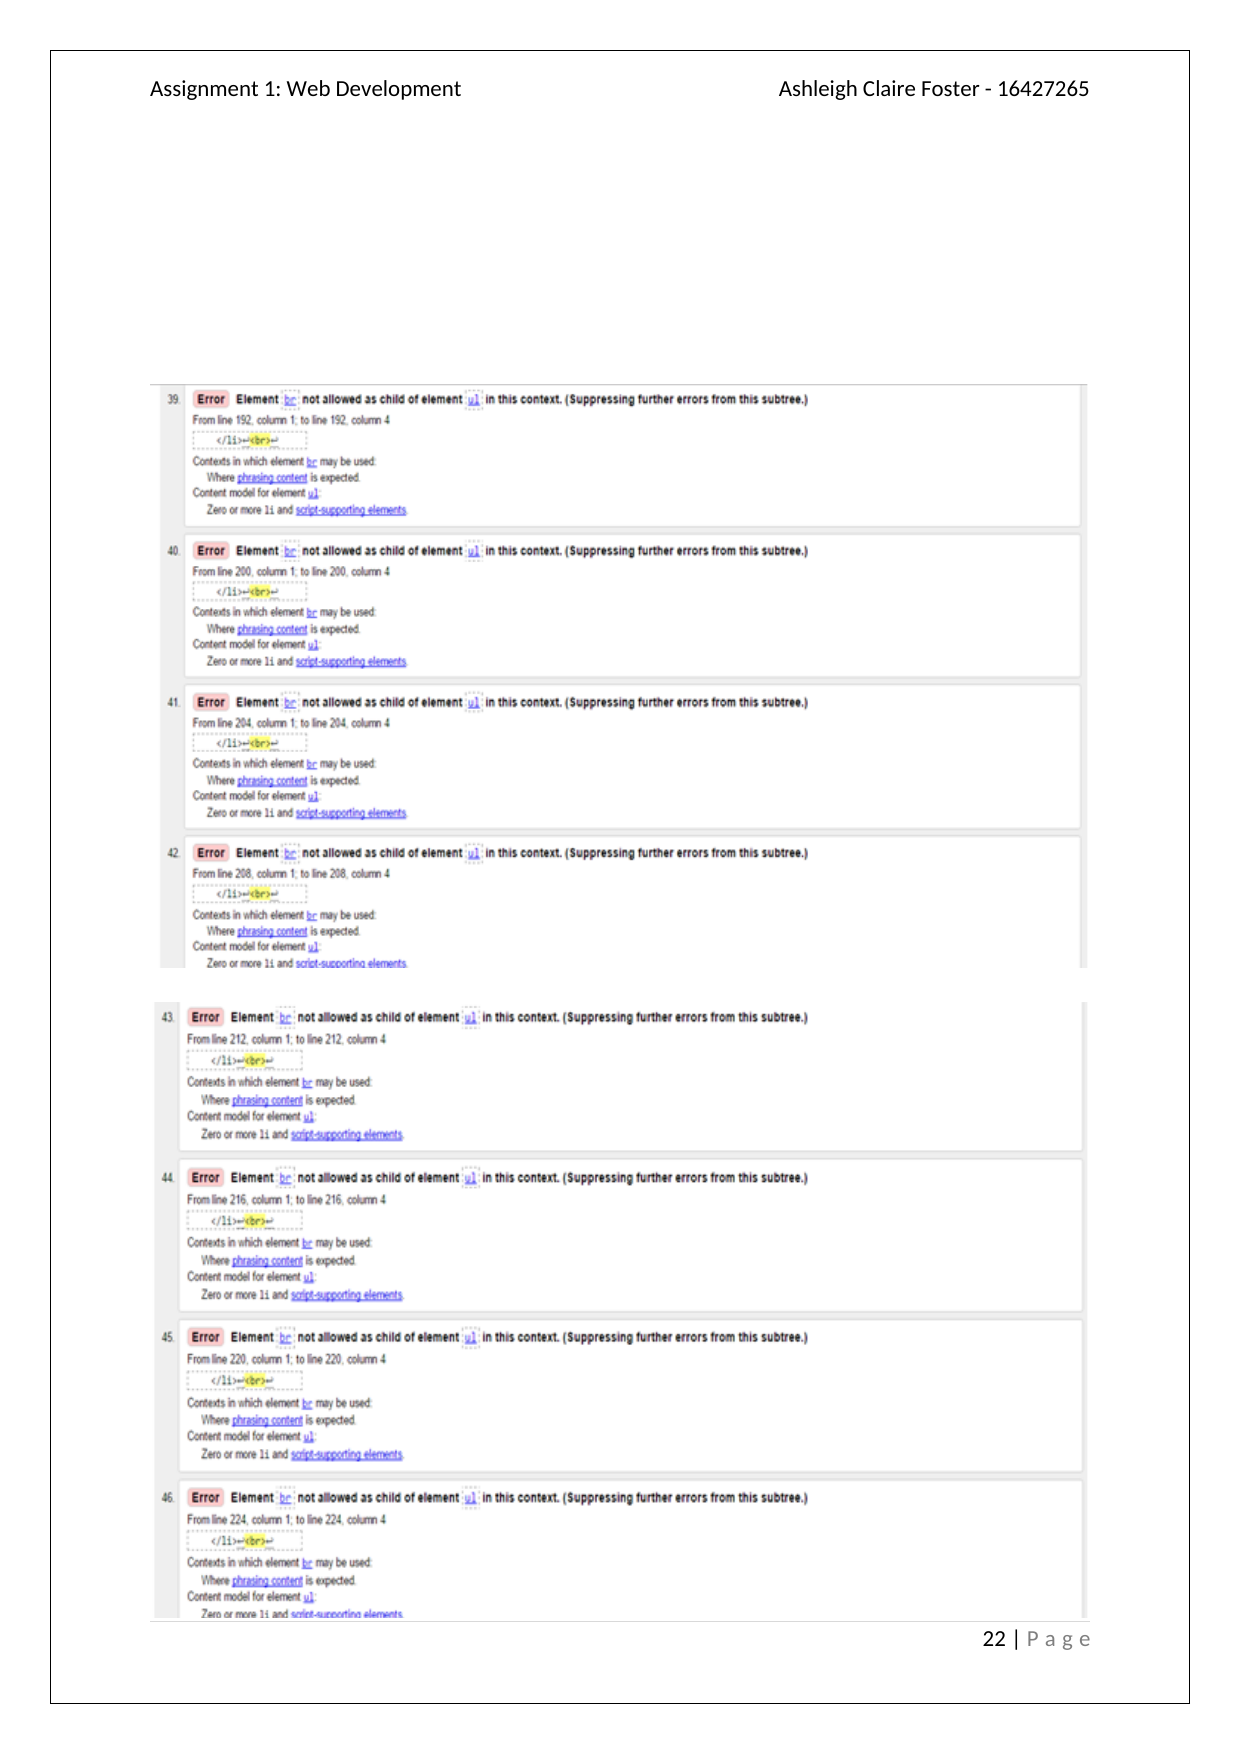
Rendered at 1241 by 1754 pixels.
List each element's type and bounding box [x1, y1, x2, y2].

picture [150, 1002, 1087, 1618]
picture [150, 384, 1087, 968]
